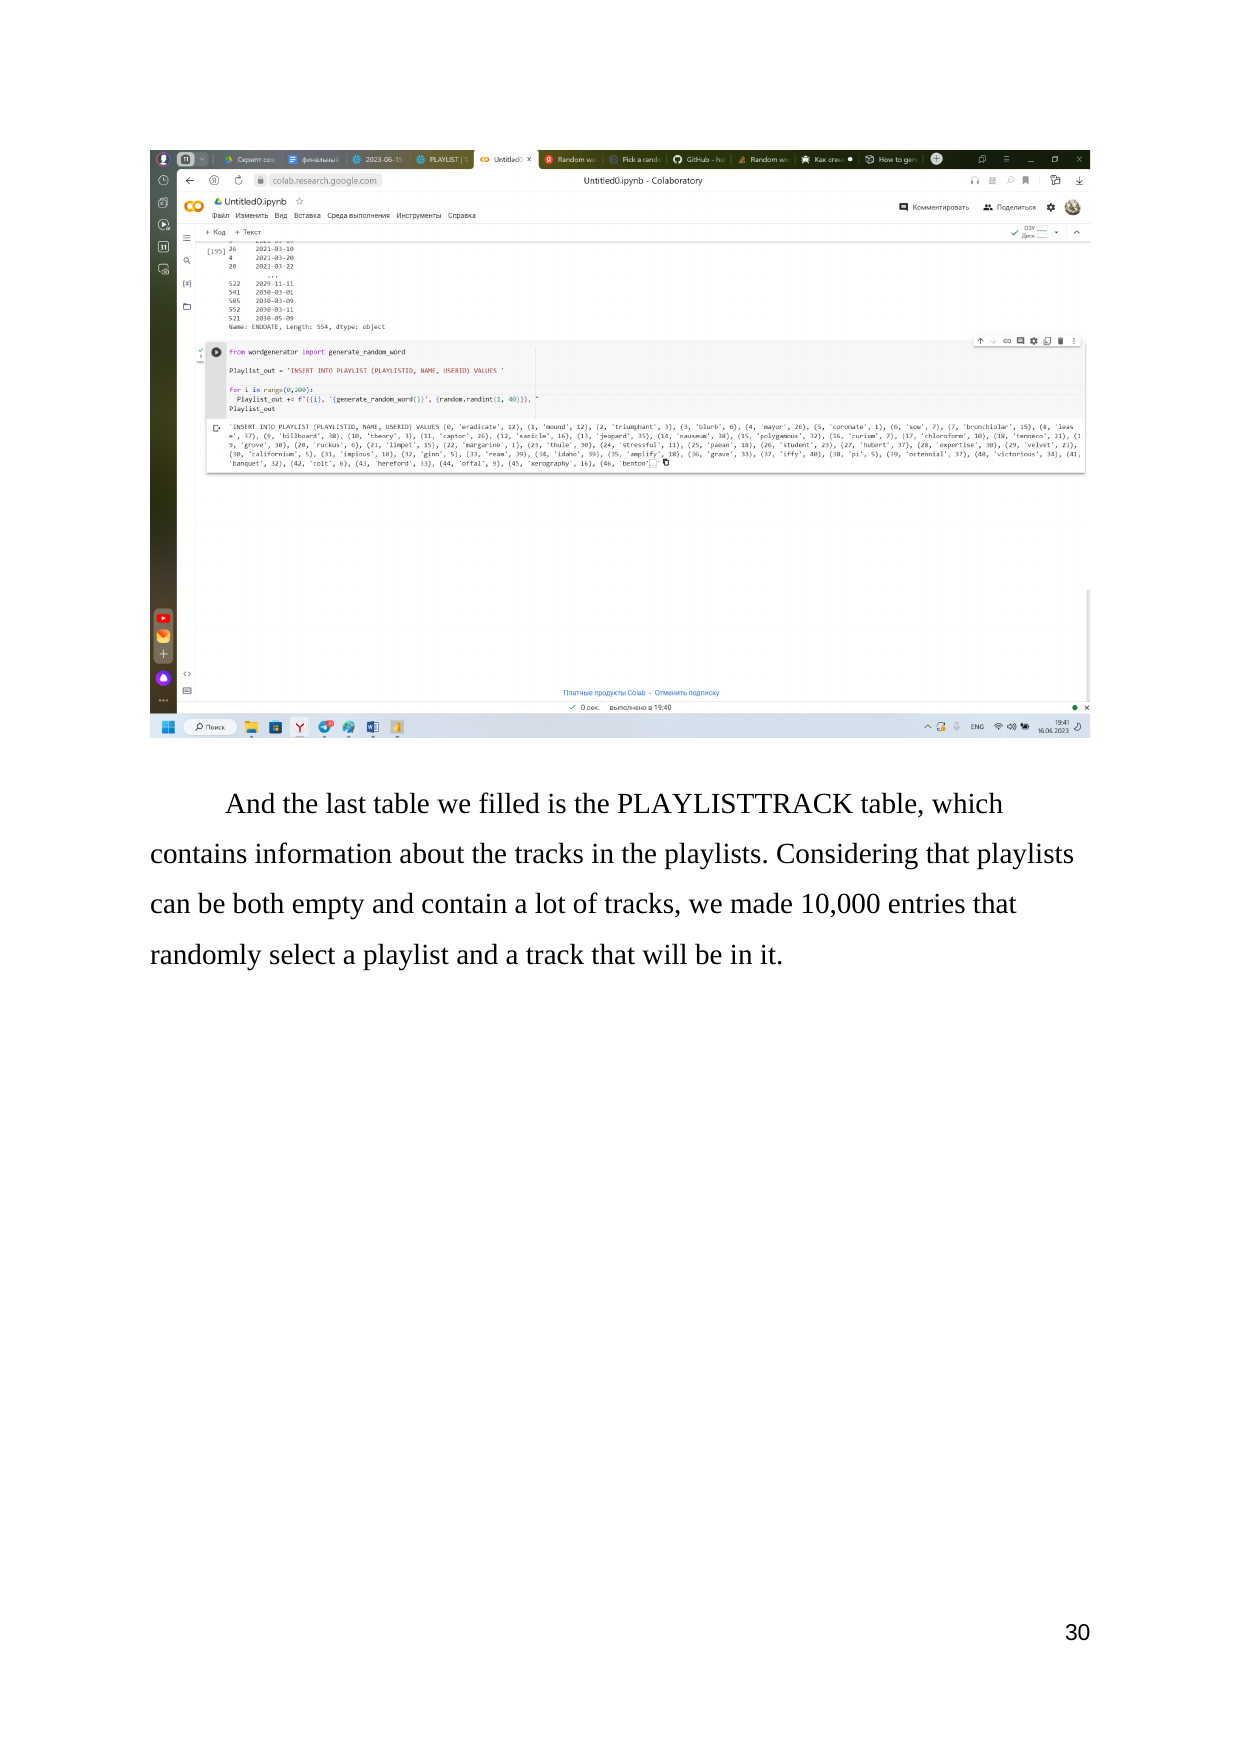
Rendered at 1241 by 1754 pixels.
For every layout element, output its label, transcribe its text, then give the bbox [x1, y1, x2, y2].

picture [150, 150, 1091, 738]
text And the last table we filled is the PLAYLISTTRACK table, which contains information about the tracks in the playlists. Considering that playlists can be both empty and contain a lot of tracks, we made 10,000 entries that randomly select a playlist and a track that will be in it. [150, 786, 1090, 971]
